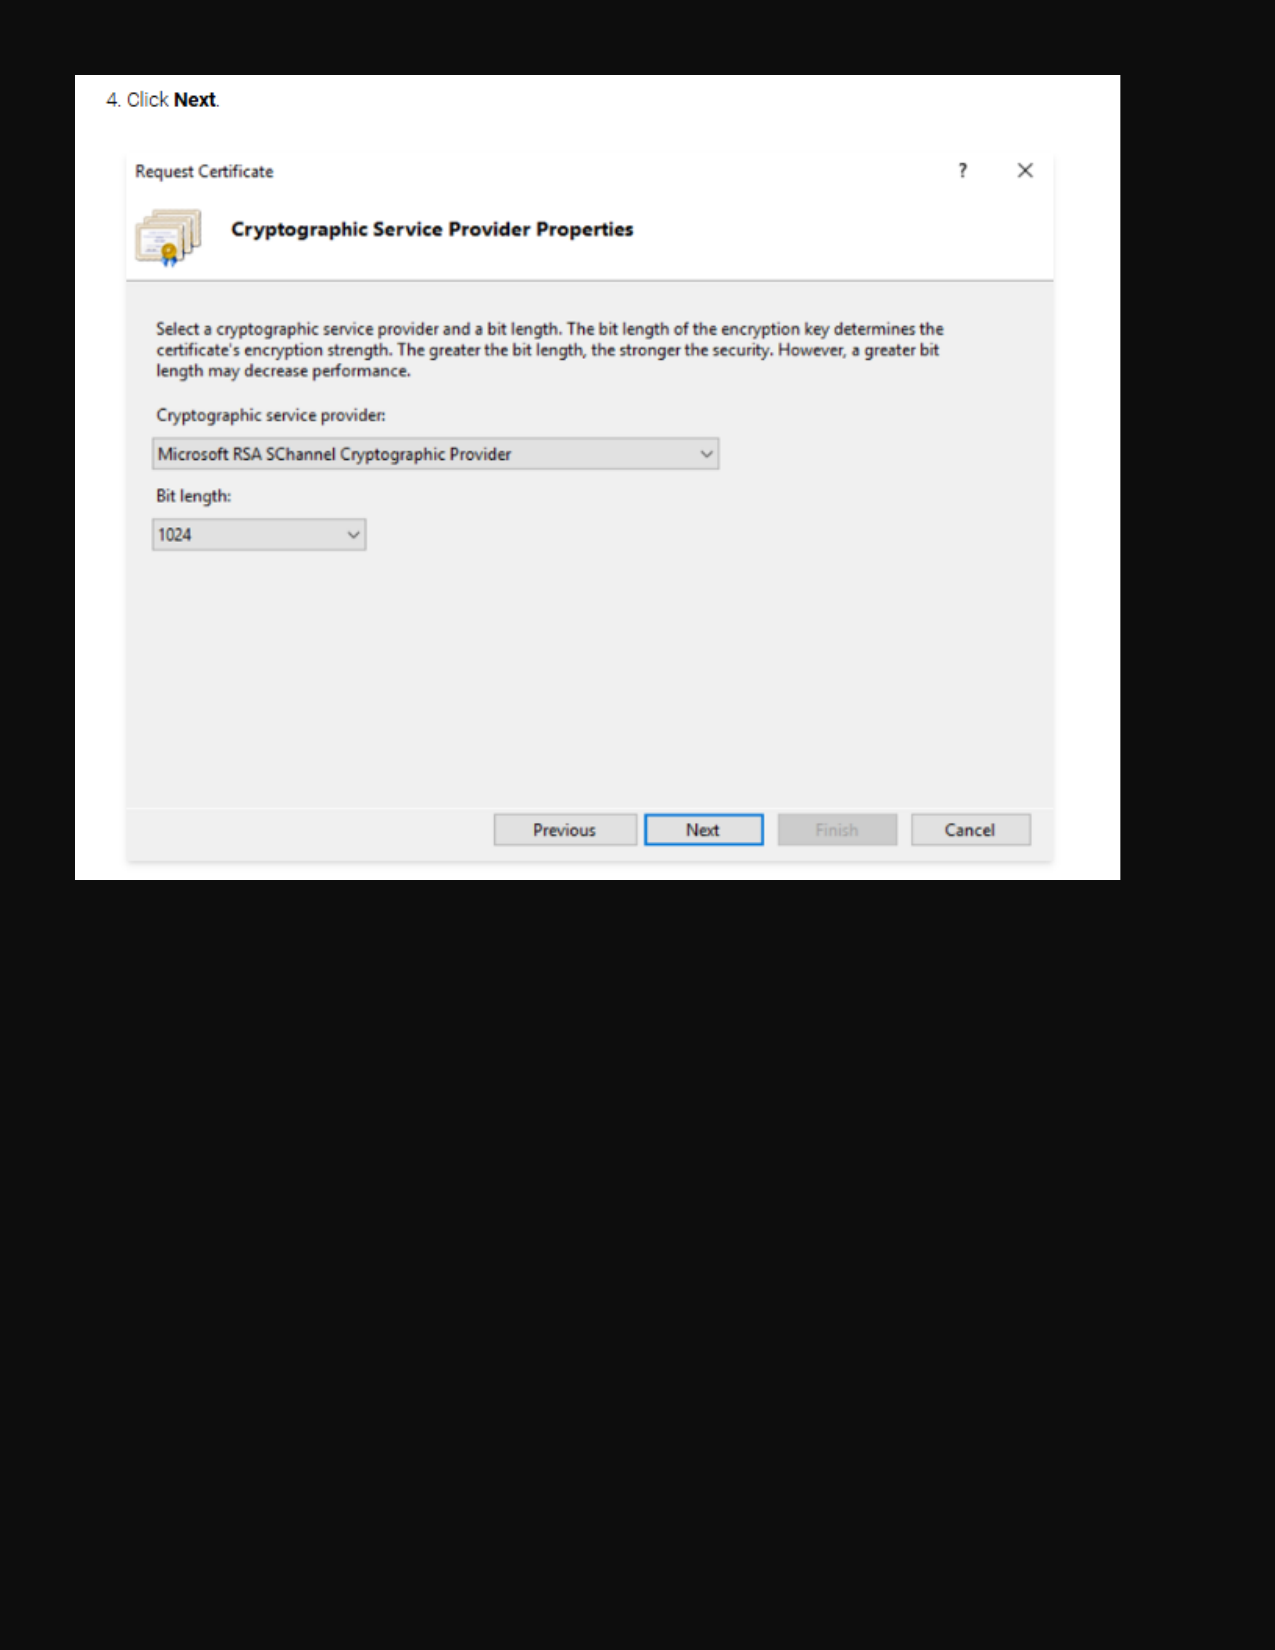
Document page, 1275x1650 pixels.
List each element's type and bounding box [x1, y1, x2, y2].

picture [75, 75, 1121, 880]
